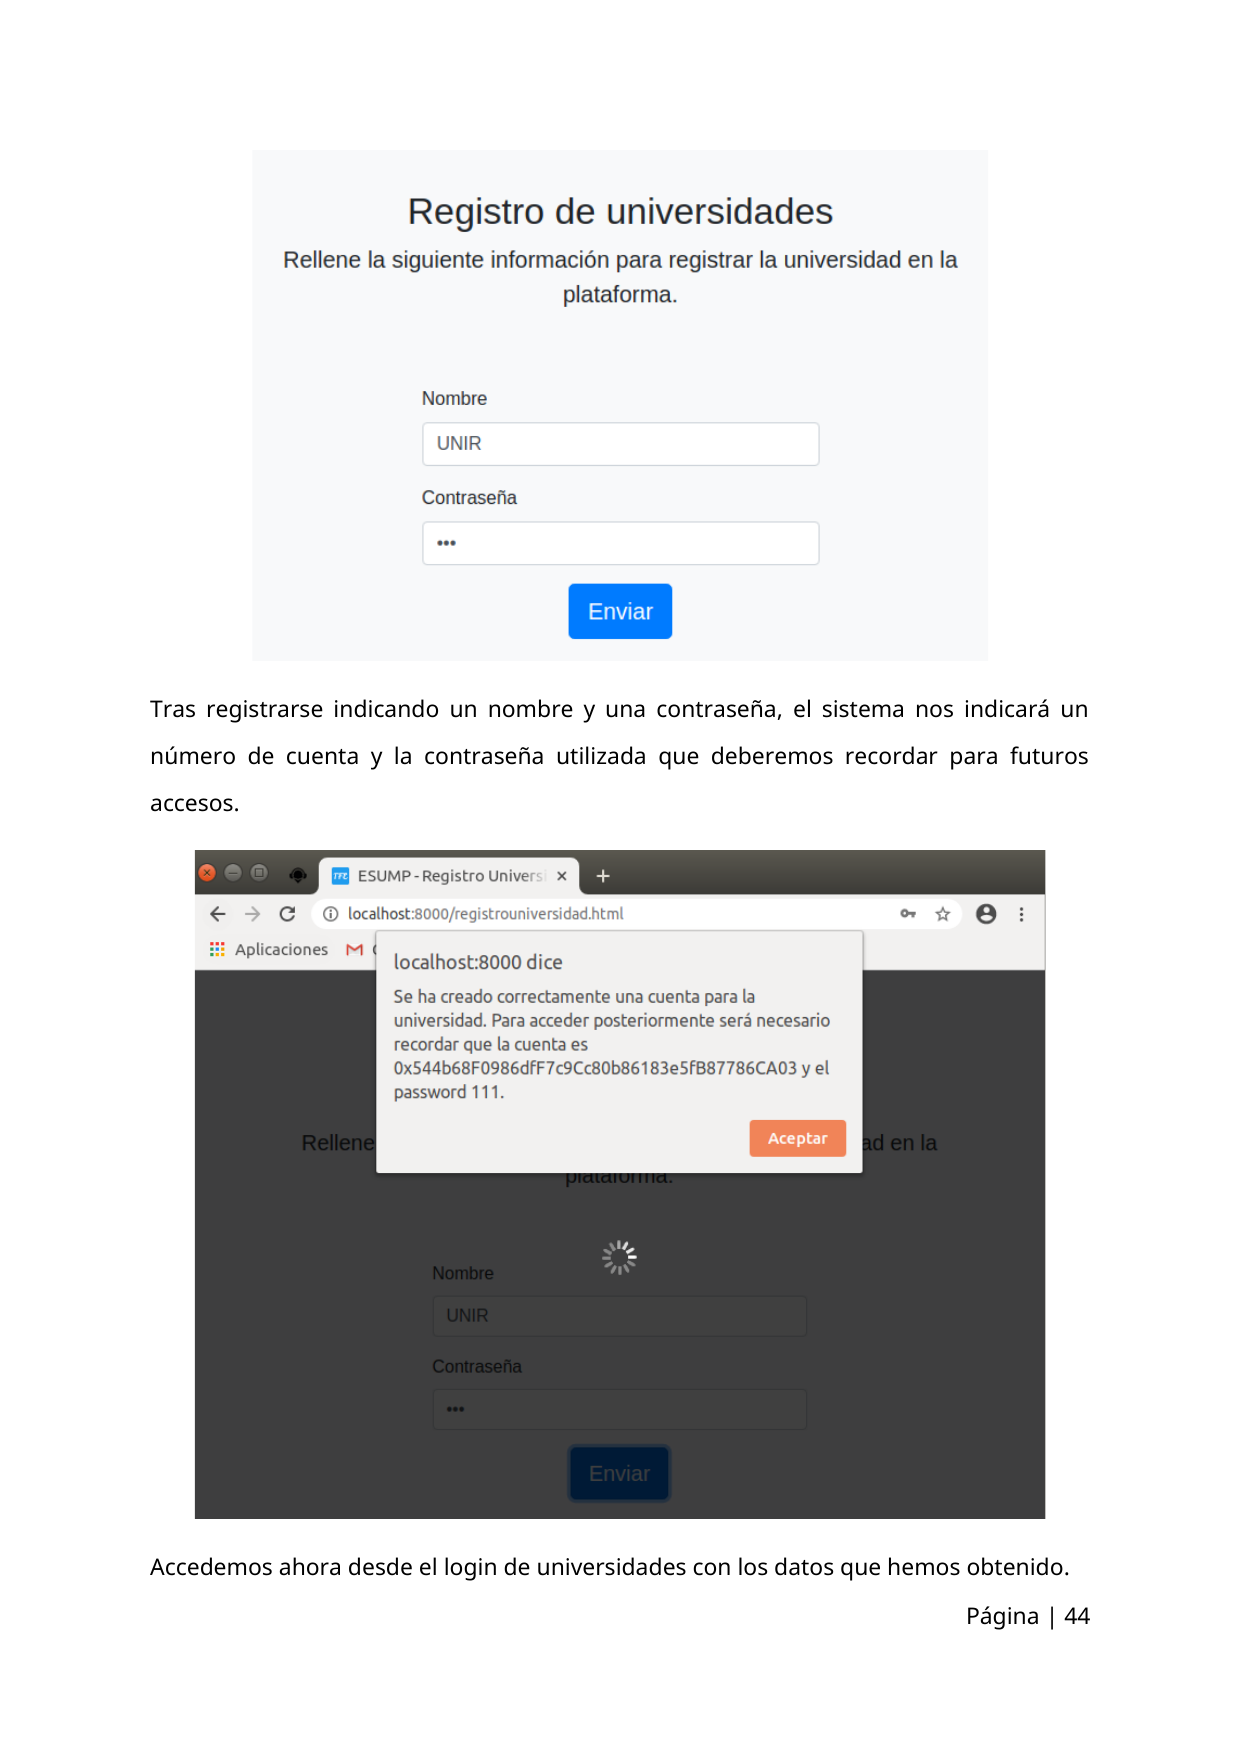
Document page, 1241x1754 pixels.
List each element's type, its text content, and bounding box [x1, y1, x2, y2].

picture [194, 850, 1046, 1519]
text Tras registrarse indicando un nombre y una contraseña, el sistema nos indicará un número de cuenta y la contraseña utilizada que deberemos recordar para futuros accesos. [150, 693, 1090, 818]
picture [252, 150, 989, 661]
text Accedemos ahora desde el login de universidades con los datos que hemos obtenido. [150, 1551, 1090, 1582]
